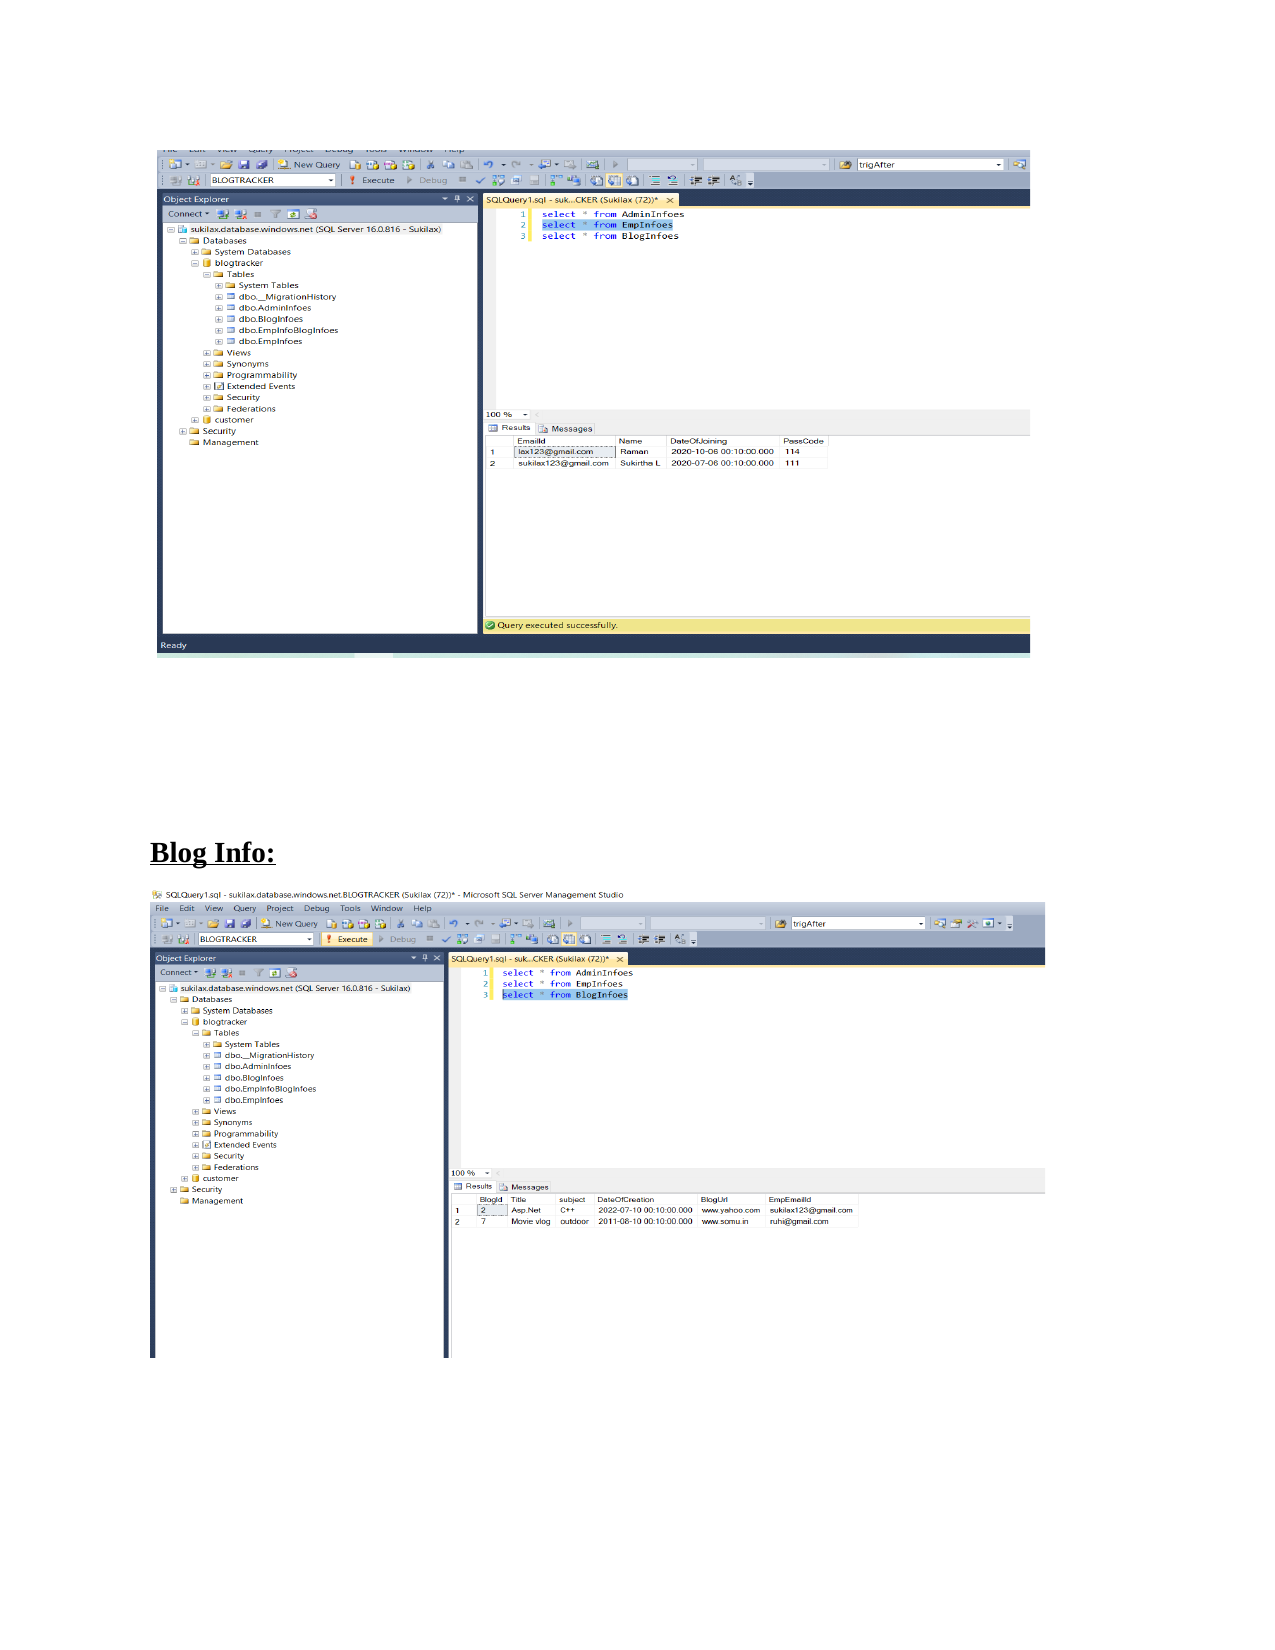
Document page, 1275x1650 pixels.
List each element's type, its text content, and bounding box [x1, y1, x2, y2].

text Blog Info: [150, 835, 1125, 868]
picture [157, 150, 1030, 658]
picture [150, 887, 1046, 1358]
